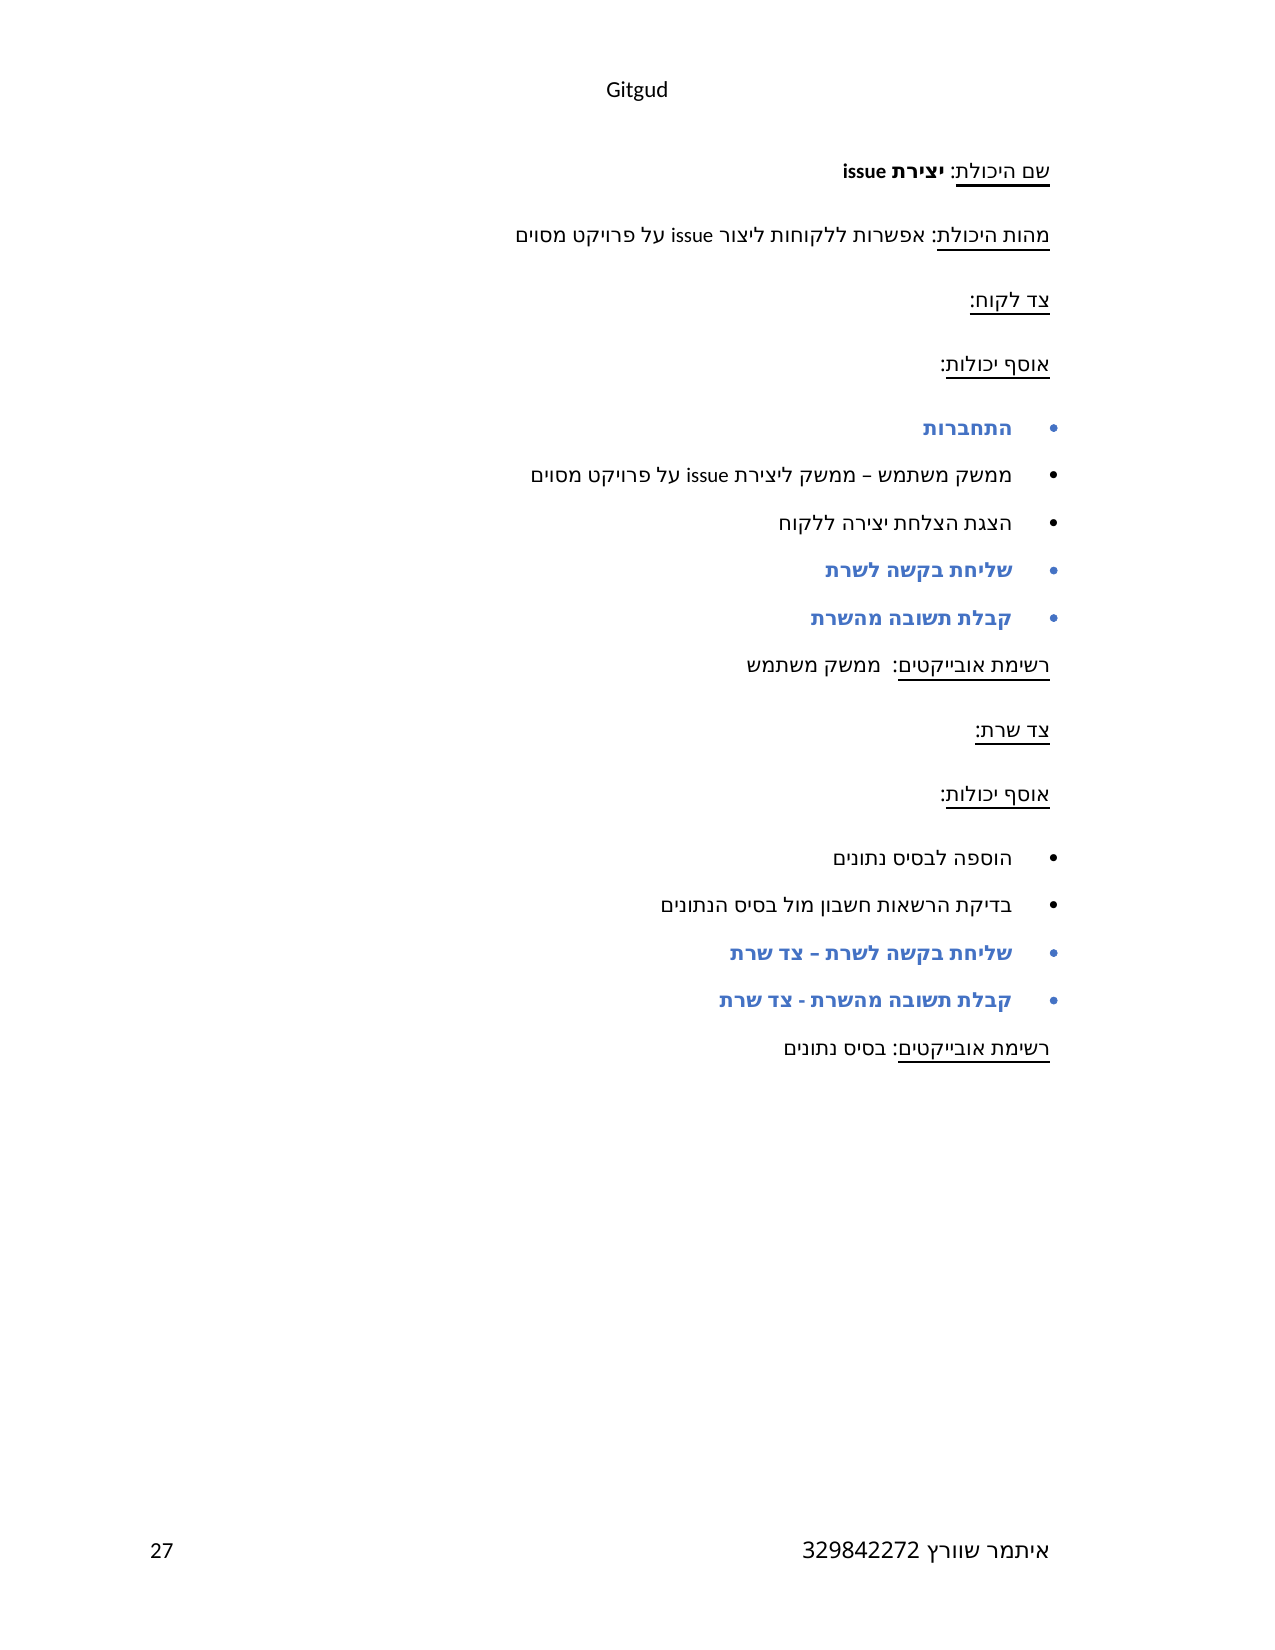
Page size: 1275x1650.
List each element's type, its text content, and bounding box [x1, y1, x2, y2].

list שליחת בקשה לשרת – צד שרת [150, 932, 1050, 976]
list קבלת תשובה מהשרת [150, 597, 1050, 641]
list הצגת הצלחת יצירה ללקוח [150, 502, 1050, 546]
text צד שרת: [150, 708, 1050, 752]
list בדיקת הרשאות חשבון מול בסיס הנתונים [150, 884, 1050, 928]
text מהות היכולת: אפשרות ללקוחות ליצור issue על פרויקט מסוים [150, 214, 1050, 258]
list שליחת בקשה לשרת [150, 549, 1050, 593]
list ממשק משתמש – ממשק ליצירת issue על פרויקט מסוים [150, 454, 1050, 498]
list הוספה לבסיס נתונים [150, 837, 1050, 881]
text שם היכולת: יצירת issue [150, 150, 1050, 194]
text אוסף יכולות: [150, 772, 1050, 817]
text אוסף יכולות: [150, 342, 1050, 387]
text רשימת אובייקטים: ממשק משתמש [150, 644, 1125, 688]
text צד לקוח: [150, 278, 1050, 322]
text רשימת אובייקטים: בסיס נתונים [150, 1027, 1125, 1071]
list התחברות [150, 407, 1050, 451]
list קבלת תשובה מהשרת - צד שרת [150, 979, 1050, 1023]
